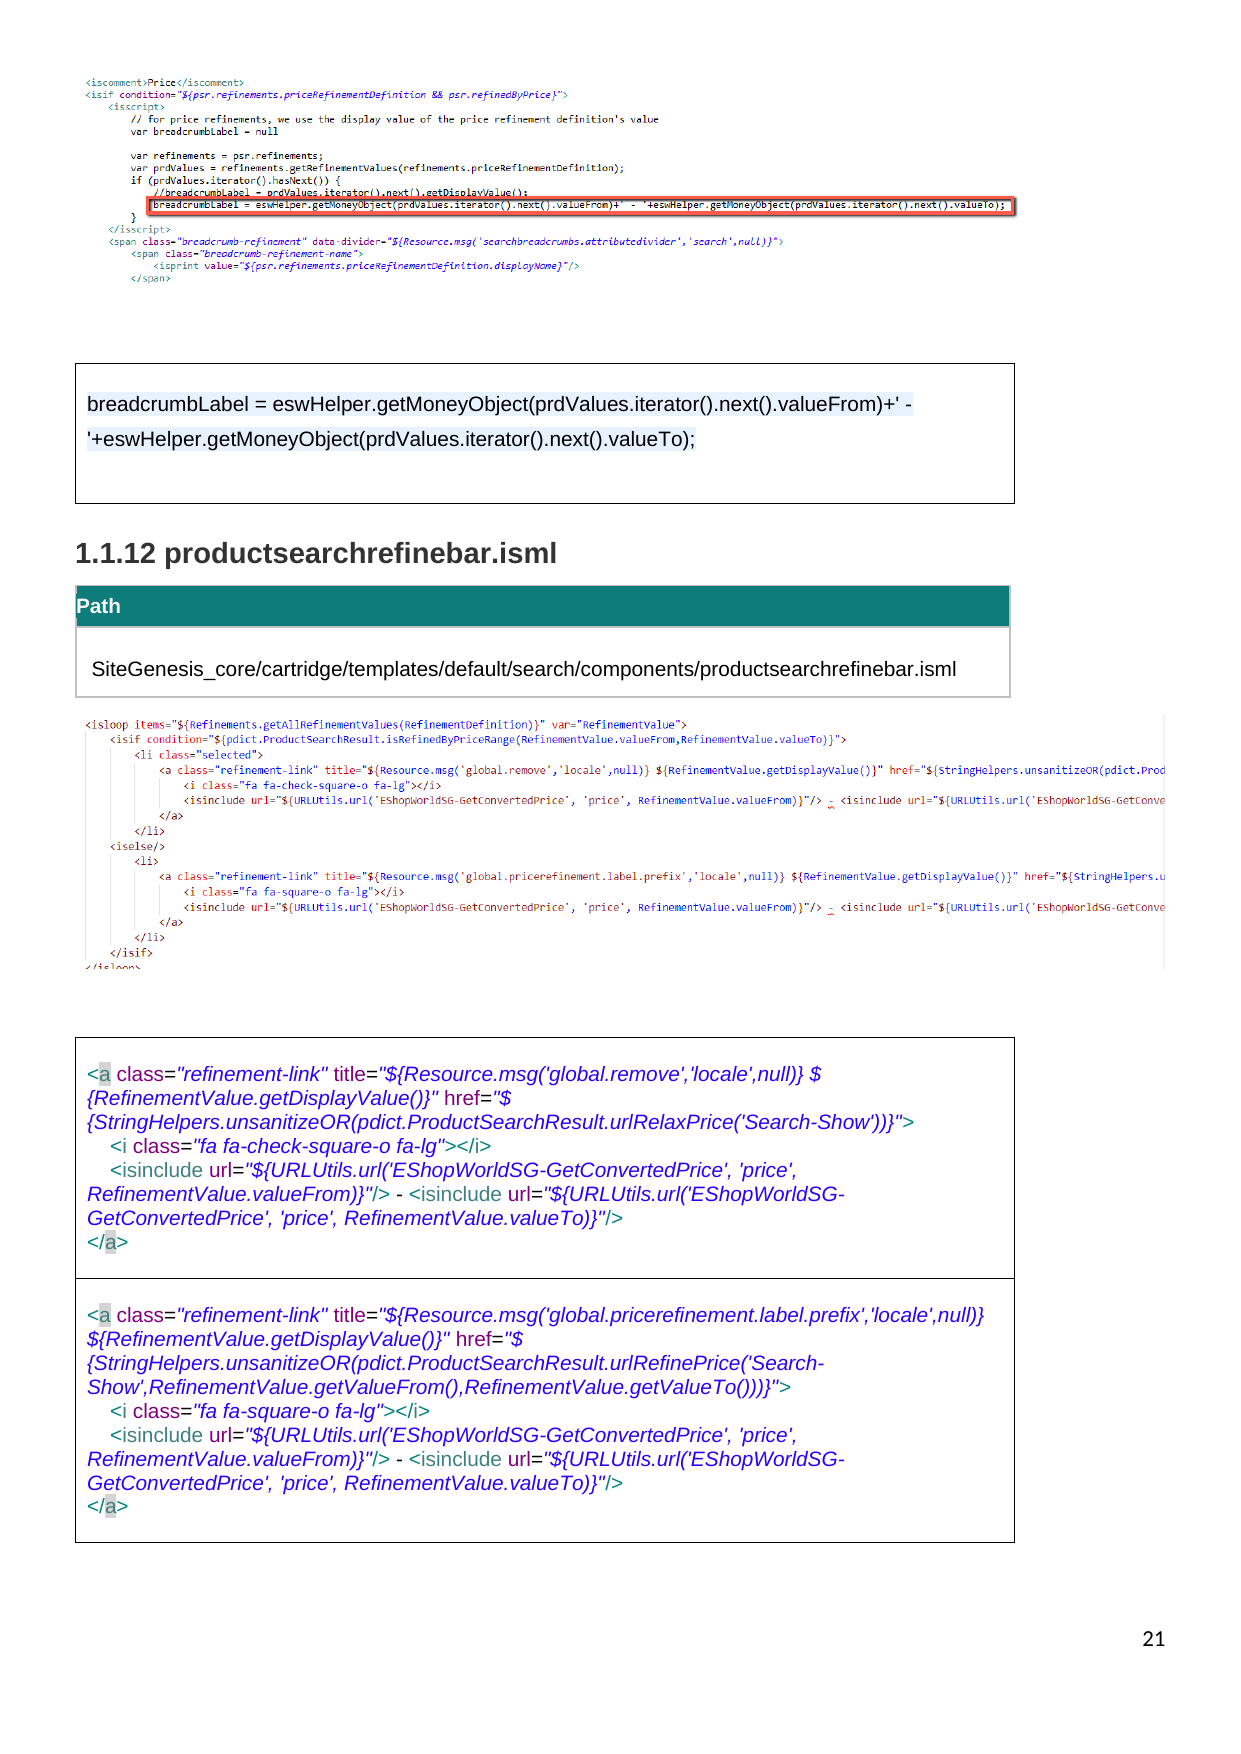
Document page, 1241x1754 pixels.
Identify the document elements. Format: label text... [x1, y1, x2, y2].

table_header <a class="refinement-link" title="${Resource.msg('global.remove','locale',null)} ${RefinementValue.getDisplayValue()}" href="${StringHelpers.unsanitizeOR(pdict.ProductSearchResult.urlRelaxPrice('Search-Show'))}"> <i class="fa fa-check-square-o fa-lg"></i> <isinclude url="${URLUtils.url('EShopWorldSG-GetConvertedPrice', 'price', RefinementValue.valueFrom)}"/> - <isinclude url="${URLUtils.url('EShopWorldSG-GetConvertedPrice', 'price', RefinementValue.valueTo)}"/> </a> [76, 1038, 1014, 1278]
picture [80, 75, 1022, 290]
table_header breadcrumbLabel = eswHelper.getMoneyObject(prdValues.iterator().next().valueFrom)+' - '+eswHelper.getMoneyObject(prdValues.iterator().next().valueTo); [76, 364, 1014, 503]
picture [75, 714, 1166, 969]
table_cell <a class="refinement-link" title="${Resource.msg('global.pricerefinement.label.prefix','locale',null)} ${RefinementValue.getDisplayValue()}" href="${StringHelpers.unsanitizeOR(pdict.ProductSearchResult.urlRefinePrice('Search-Show',RefinementValue.getValueFrom(),RefinementValue.getValueTo()))}"> <i class="fa fa-square-o fa-lg"></i> <isinclude url="${URLUtils.url('EShopWorldSG-GetConvertedPrice', 'price', RefinementValue.valueFrom)}"/> - <isinclude url="${URLUtils.url('EShopWorldSG-GetConvertedPrice', 'price', RefinementValue.valueTo)}"/> </a> [76, 1279, 1014, 1542]
table_cell SiteGenesis_core/cartridge/templates/default/search/components/productsearchrefinebar.isml [77, 628, 1009, 696]
text 1.1.12 productsearchrefinebar.isml [75, 536, 1165, 569]
table_header Path [77, 586, 1009, 626]
